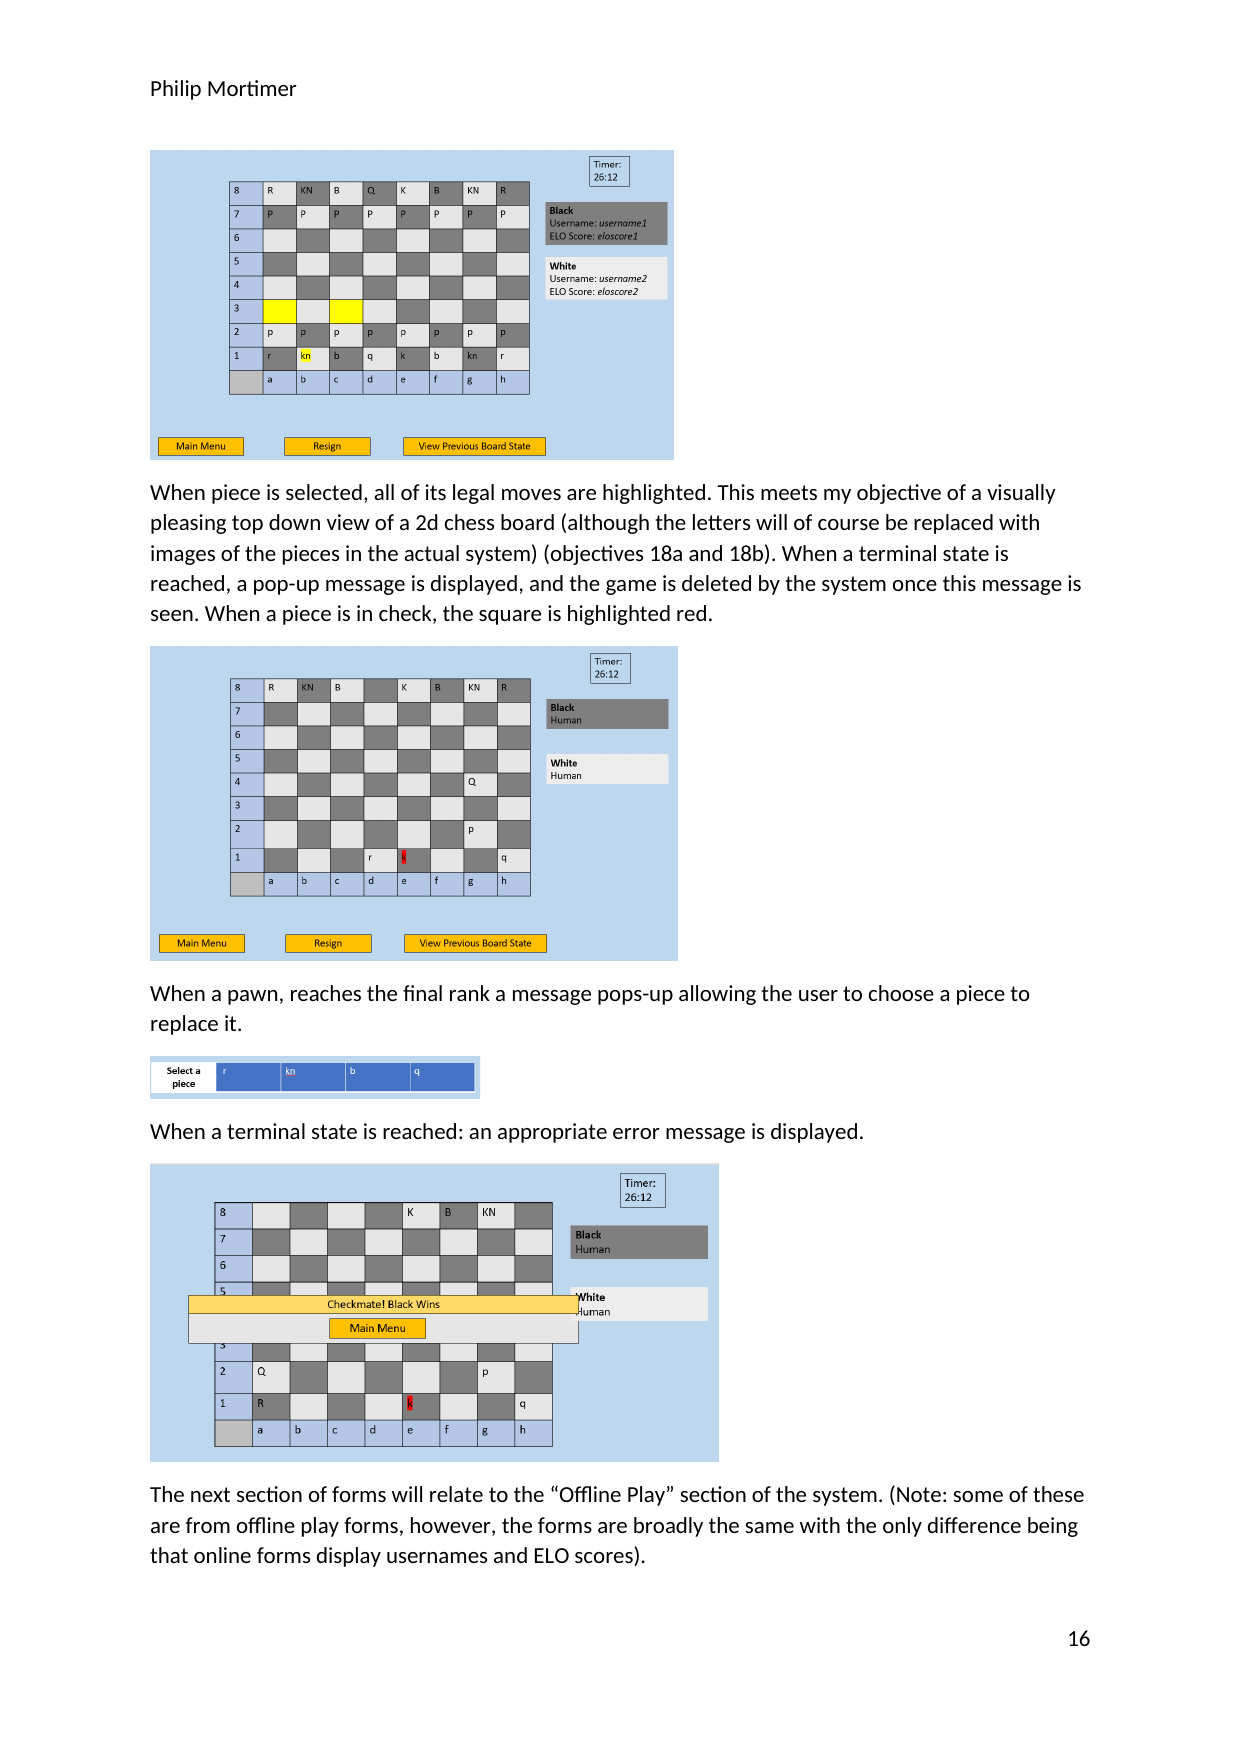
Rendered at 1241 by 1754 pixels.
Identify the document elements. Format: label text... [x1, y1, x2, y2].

picture [150, 150, 674, 460]
text When a terminal state is reached: an appropriate error message is displayed. [150, 1117, 1090, 1145]
text When piece is selected, all of its legal moves are highlighted. This meets my objective of a visually pleasing top down view of a 2d chess board (although the letters will of course be replaced with images of the pieces in the actual system) (objectives 18a and 18b). When a terminal state is reached, a pop-up message is displayed, and the game is deleted by the system once this message is seen. When a piece is in check, the square is highlighted red. [150, 478, 1090, 627]
picture [150, 1056, 481, 1099]
text The next section of forms will relate to the “Offline Play” section of the system. (Note: some of these are from offline play forms, however, the forms are broadly the same with the only difference being that online forms display usernames and ELO scores). [150, 1481, 1090, 1569]
picture [150, 1163, 719, 1462]
text When a pawn, reaches the final rank a message pops-up allowing the user to choose a piece to replace it. [150, 979, 1090, 1038]
picture [150, 646, 679, 961]
